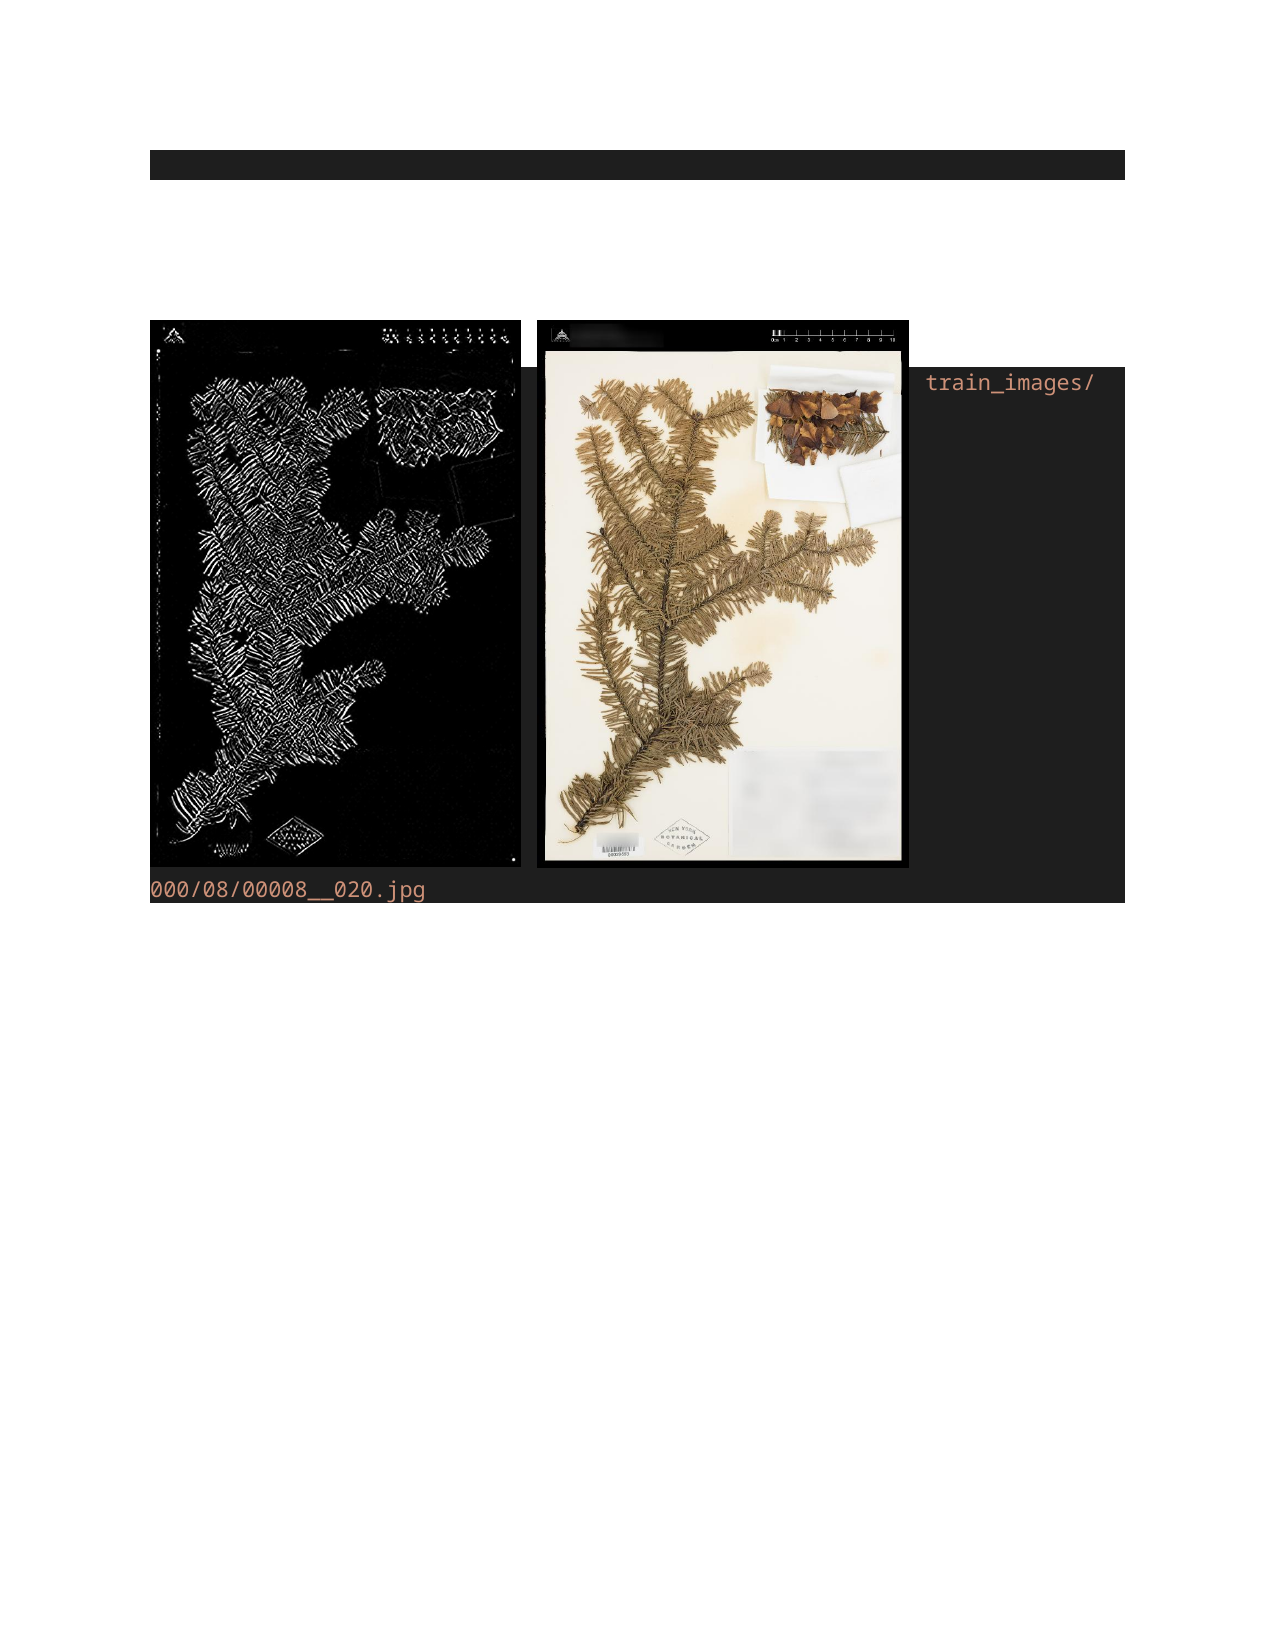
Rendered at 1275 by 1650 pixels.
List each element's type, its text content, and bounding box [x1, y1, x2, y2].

picture [150, 320, 521, 867]
picture [537, 320, 909, 868]
